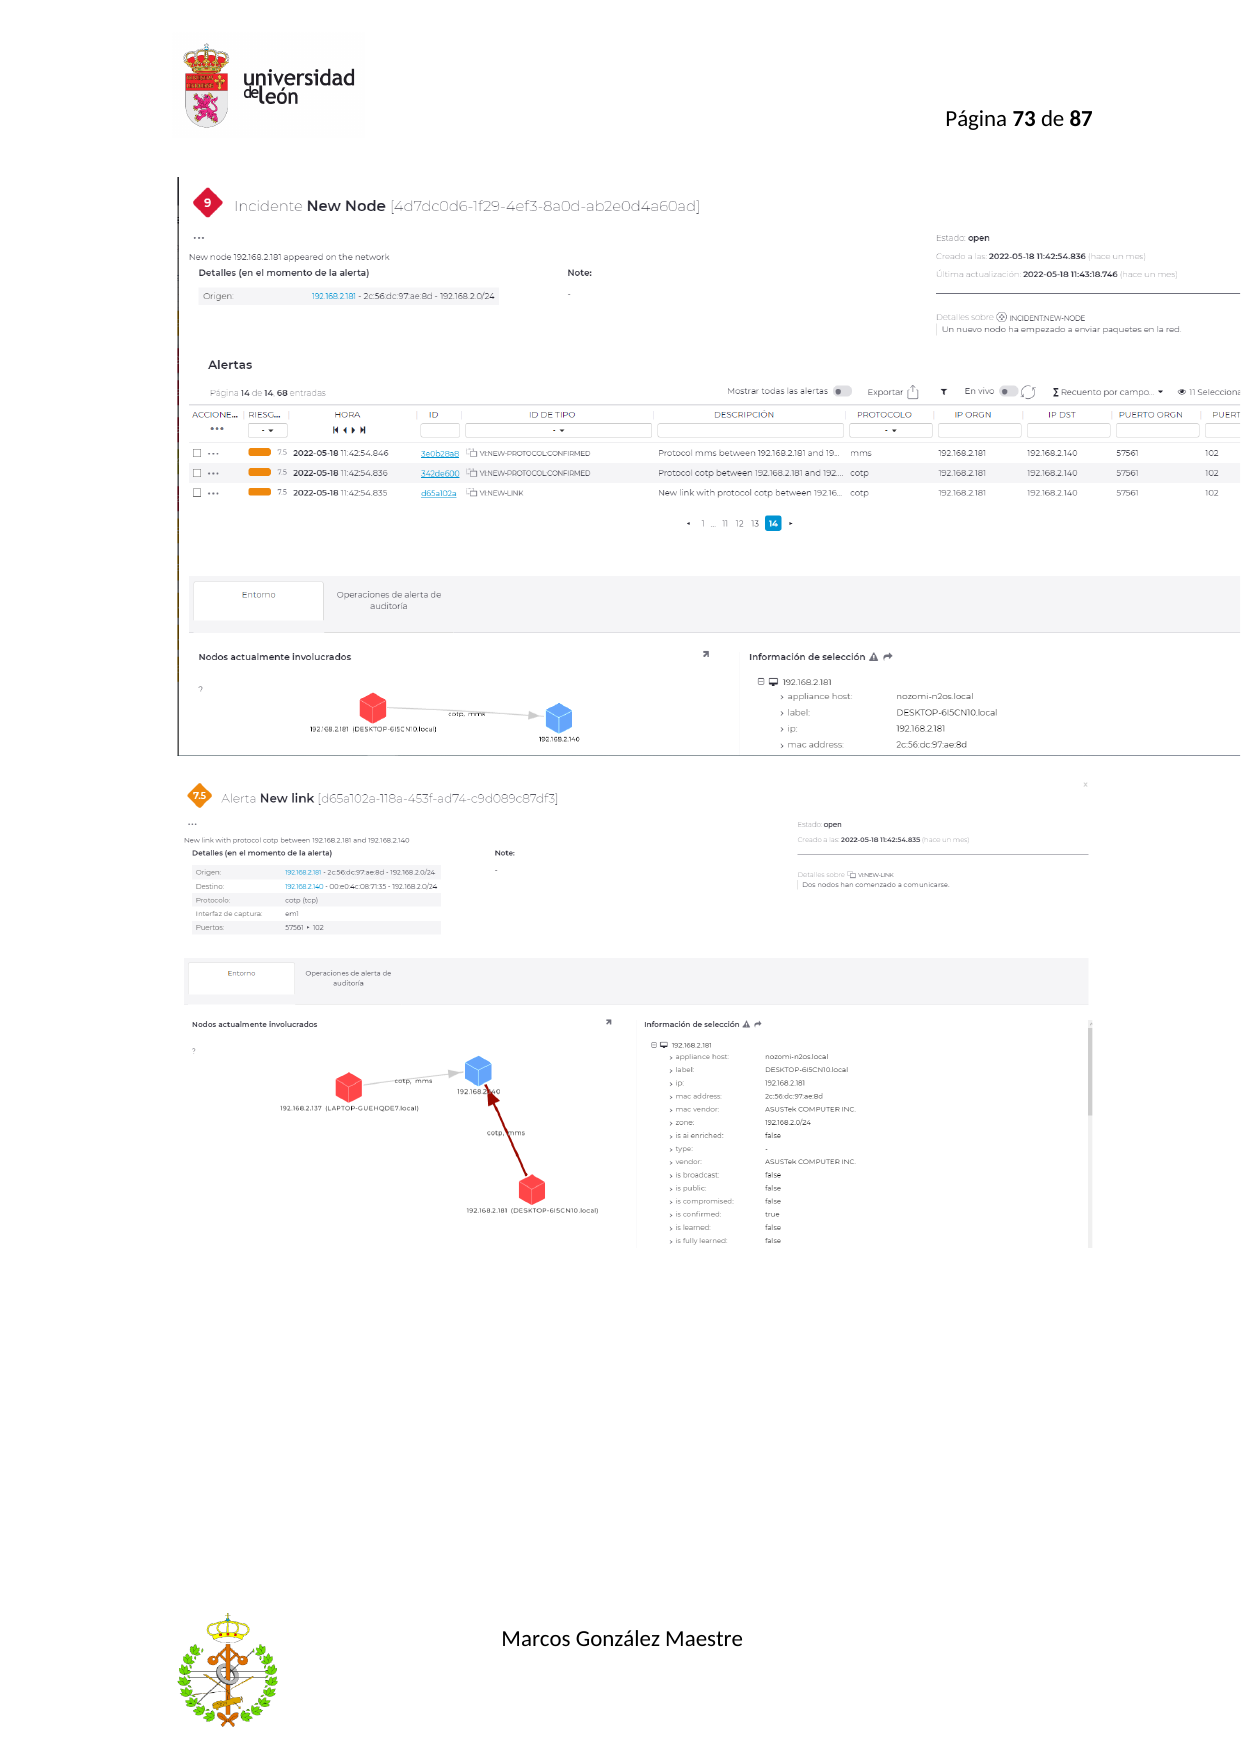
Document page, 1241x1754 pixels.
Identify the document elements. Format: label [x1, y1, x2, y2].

picture [177, 1613, 278, 1727]
picture [177, 774, 1093, 1248]
picture [172, 32, 365, 138]
picture [177, 177, 1241, 756]
